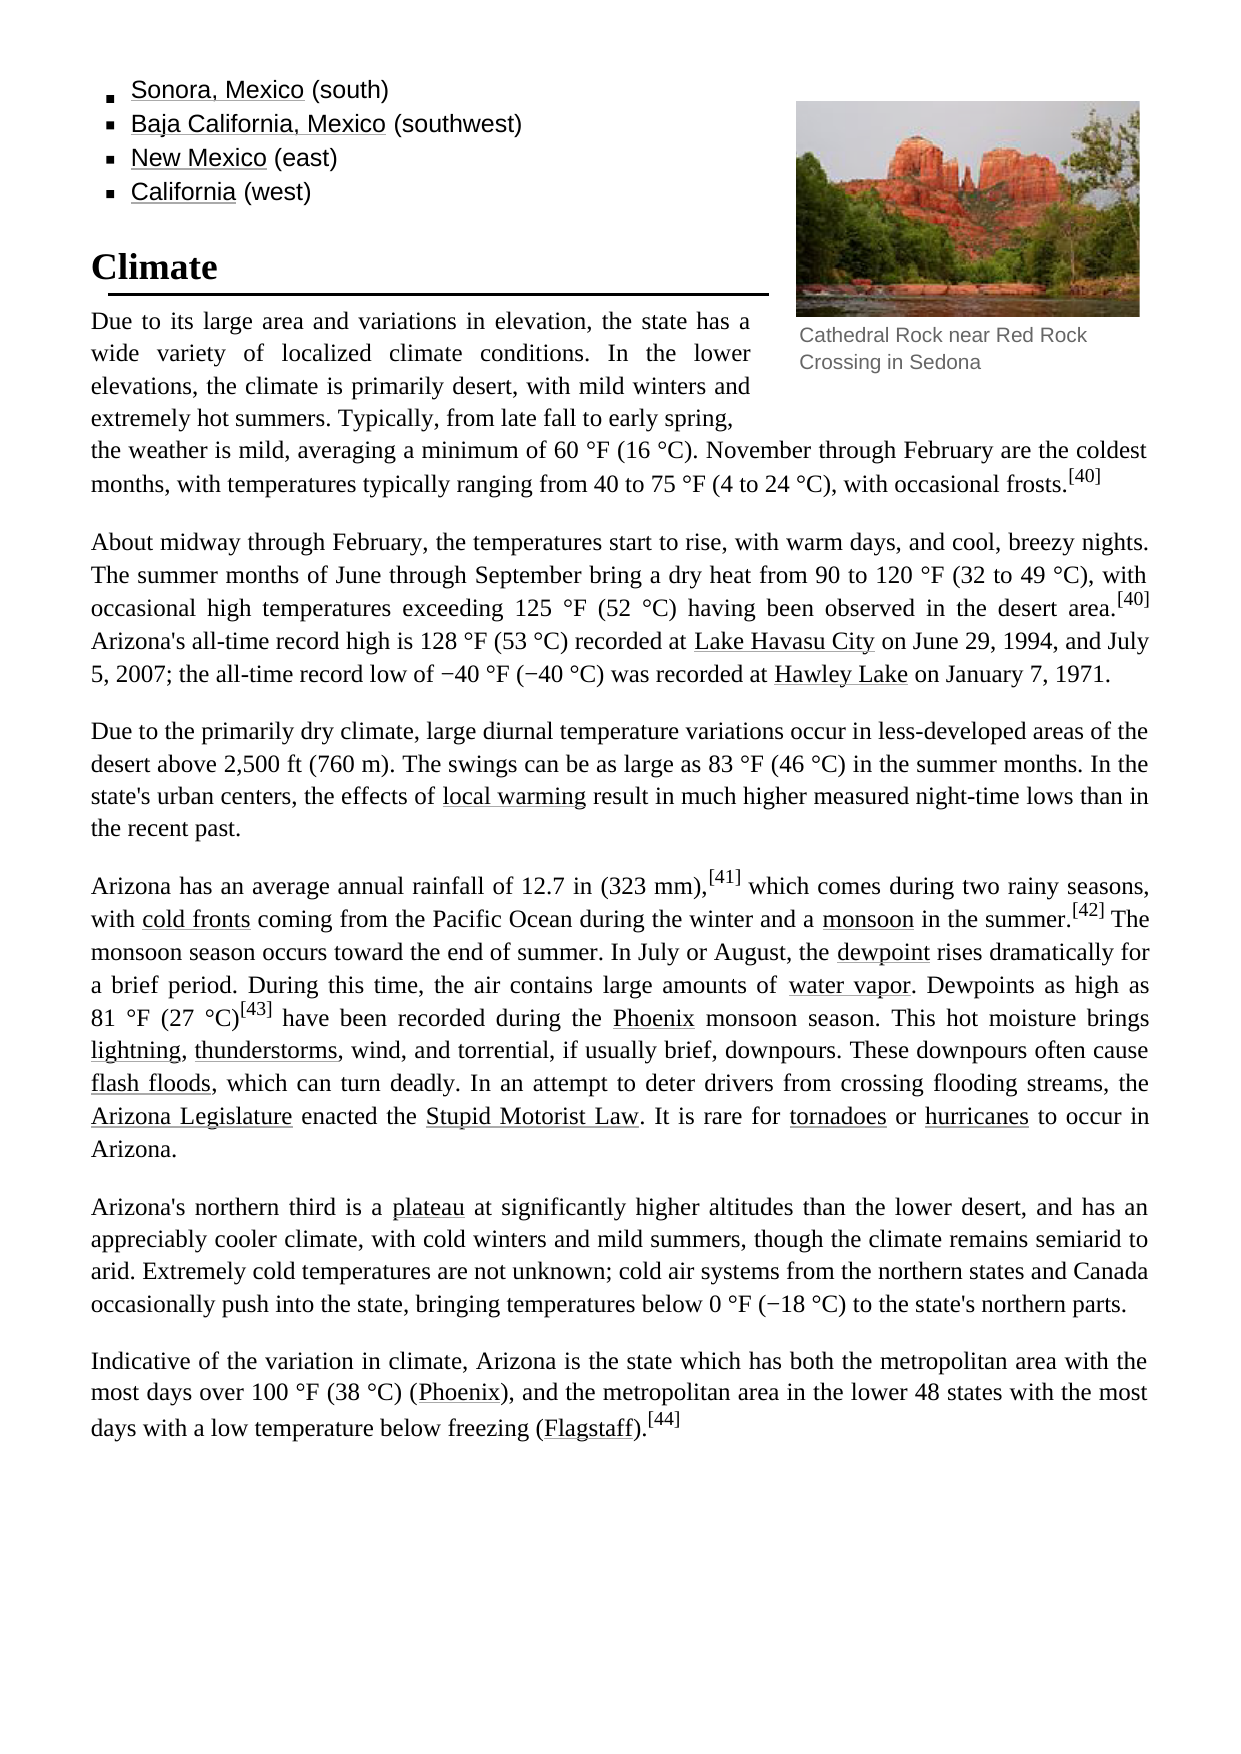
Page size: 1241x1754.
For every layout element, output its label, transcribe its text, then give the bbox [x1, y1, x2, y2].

text About midway through February, the temperatures start to rise, with warm days, and cool, breezy nights. The summer months of June through September bring a dry heat from 90 to 120 °F (32 to 49 °C), with occasional high temperatures exceeding 125 °F (52 °C) having been observed in the desert area.[40] Arizona's all-time record high is 128 °F (53 °C) recorded at Lake Havasu City on June 29, 1994, and July 5, 2007; the all-time record low of −40 °F (−40 °C) was recorded at Hawley Lake on January 7, 1971. [91, 524, 1150, 689]
text Due to its large area and variations in elevation, the state has a wide variety of localized climate conditions. In the lower elevations, the climate is primarily desert, with mild winters and extremely hot summers. Typically, from late fall to early spring, [91, 306, 751, 432]
text California (west) [131, 178, 755, 206]
text Due to the primarily dry climate, large diurnal temperature variations occur in less-developed areas of the desert above 2,500 ft (760 m). The swings can be as large as 83 °F (46 °C) in the summer months. In the state's urban centers, the effects of local warming result in much higher measured night-time lows than in the recent past. [91, 716, 1150, 842]
text Arizona's northern third is a plateau at significantly higher altitudes than the lower desert, and has an appreciably cooler climate, with cold winters and mild summers, though the climate remains semiarid to arid. Extremely cold temperatures are not unknown; cold air systems from the northern states and Canada occasionally push into the state, bringing temperatures below 0 °F (−18 °C) to the state's northern parts. [91, 1192, 1150, 1317]
text Arizona has an average annual rainfall of 12.7 in (323 mm),[41] which comes during two rainy seasons, with cold fronts coming from the Pacific Ocean during the winter and a monsoon in the summer.[42] The monsoon season occurs toward the end of summer. In July or August, the dewpoint rises dramatically for a brief period. During this time, the air contains large amounts of water vapor. Dewpoints as high as 81 °F (27 °C)[43] have been recorded during the Phoenix monsoon season. This hot moisture brings lightning, thunderstorms, wind, and torrential, if usually brief, downpours. These downpours often cause flash floods, which can turn deadly. In an attempt to deter drivers from crossing flooding streams, the Arizona Legislature enacted the Stupid Motorist Law. It is rare for tornadoes or hurricanes to occur in Arizona. [91, 868, 1150, 1164]
picture [796, 101, 1140, 317]
text Cathedral Rock near Red Rock Crossing in Sedona [799, 322, 1090, 374]
subtitle Climate [91, 244, 755, 287]
text Baja California, Mexico (southwest) New Mexico (east) [131, 109, 525, 172]
text Sonora, Mexico (south) [131, 74, 755, 103]
text Indicative of the variation in climate, Arizona is the state which has both the metropolitan area with the most days over 100 °F (38 °C) (Phoenix), and the metropolitan area in the lower 48 states with the most days with a low temperature below freezing (Flagstaff).[44] [91, 1346, 1148, 1441]
text the weather is mild, averaging a minimum of 60 °F (16 °C). November through February are the coldest months, with temperatures typically ranging from 40 to 75 °F (4 to 24 °C), with occasional frosts.[40] [91, 436, 1149, 498]
